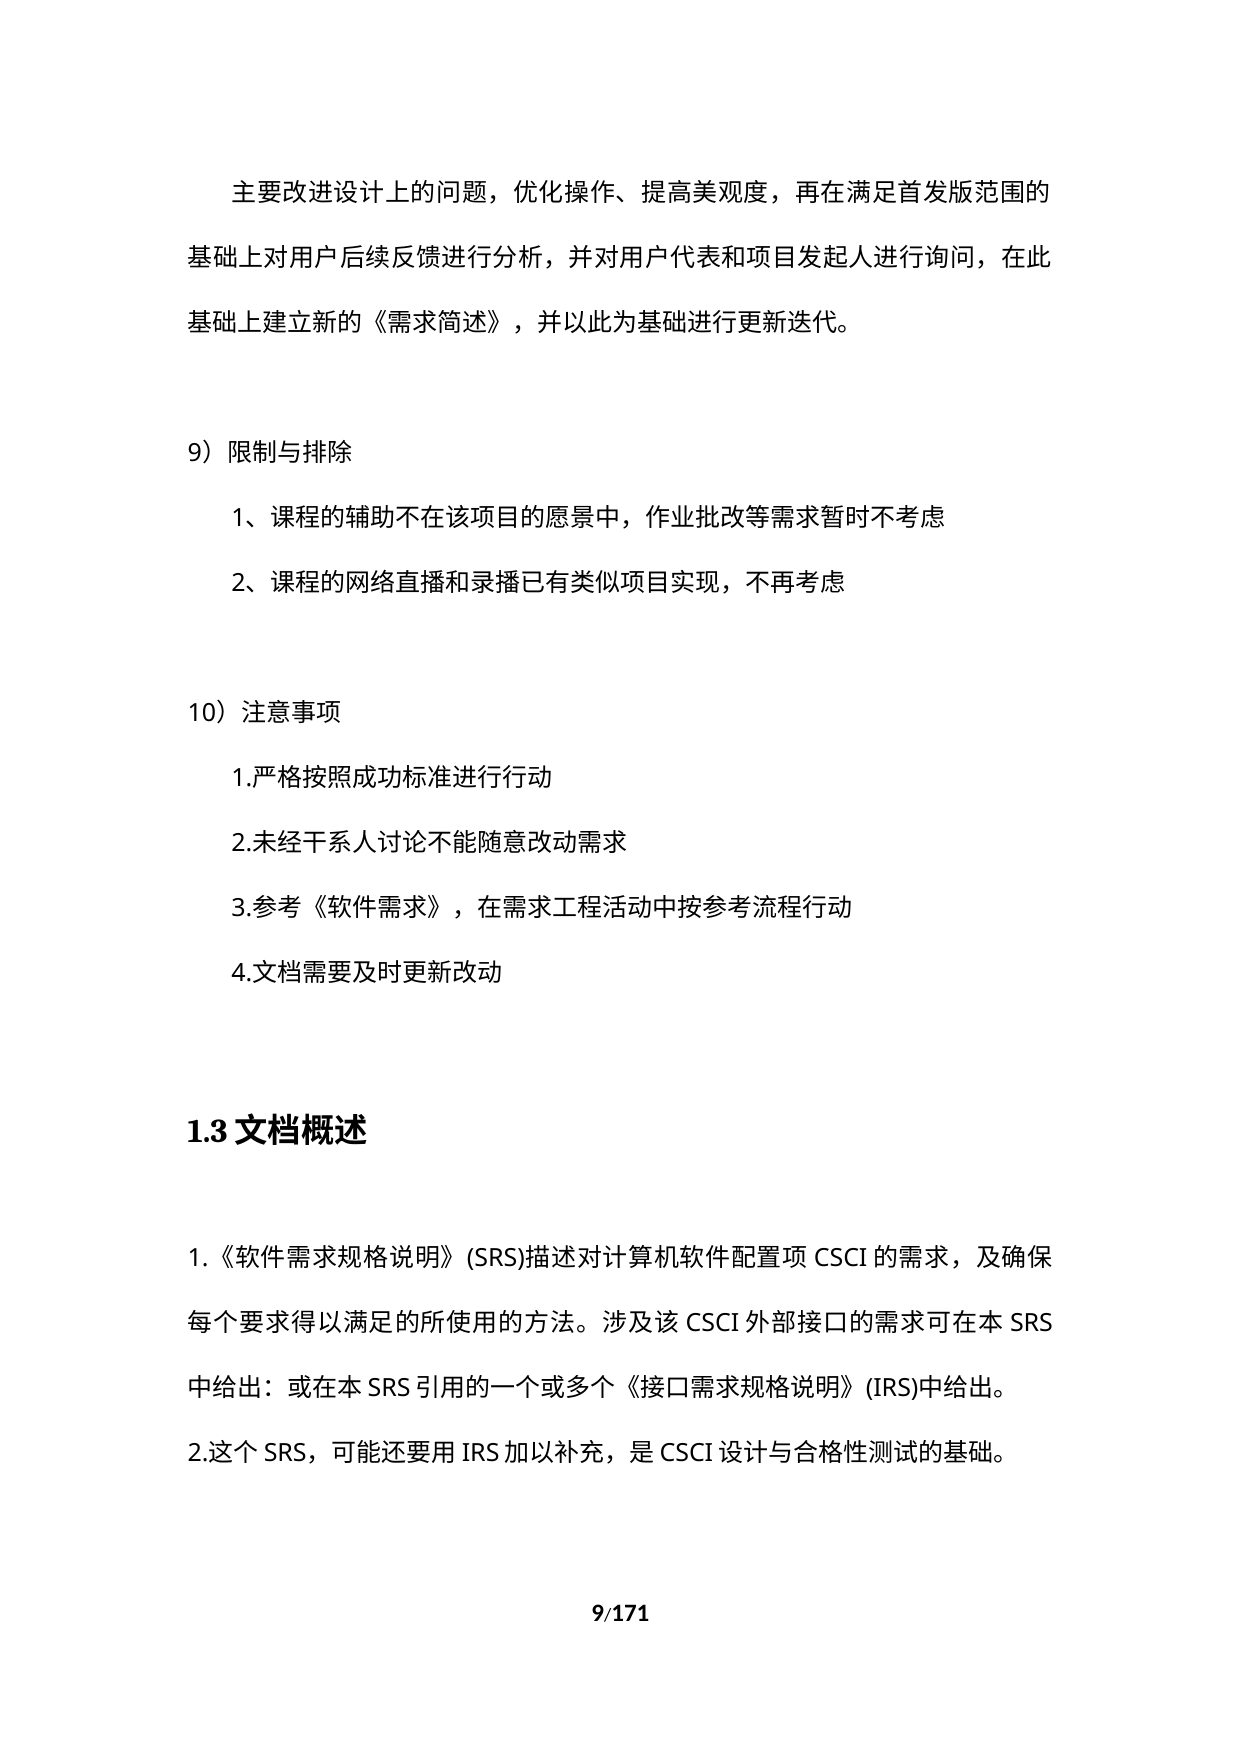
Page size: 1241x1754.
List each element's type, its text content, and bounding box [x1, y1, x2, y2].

text 9）限制与排除 [187, 418, 1053, 483]
text 1、课程的辅助不在该项目的愿景中，作业批改等需求暂时不考虑 [187, 483, 1053, 548]
subtitle 1.3文档概述 [187, 1096, 1053, 1161]
text 2.这个SRS，可能还要用IRS加以补充，是CSCI设计与合格性测试的基础。 [187, 1418, 1053, 1483]
text 1.《软件需求规格说明》(SRS)描述对计算机软件配置项CSCI的需求，及确保每个要求得以满足的所使用的方法。涉及该CSCI外部接口的需求可在本SRS中给出：或在本SRS引用的一个或多个《接口需求规格说明》(IRS)中给出。 [187, 1223, 1053, 1418]
text 10）注意事项 [187, 678, 1053, 743]
text 3.参考《软件需求》，在需求工程活动中按参考流程行动 [187, 873, 1053, 938]
text 4.文档需要及时更新改动 [187, 938, 1053, 1003]
text 2.未经干系人讨论不能随意改动需求 [187, 808, 1053, 873]
text 主要改进设计上的问题，优化操作、提高美观度，再在满足首发版范围的基础上对用户后续反馈进行分析，并对用户代表和项目发起人进行询问，在此基础上建立新的《需求简述》，并以此为基础进行更新迭代。 [187, 158, 1053, 353]
text 1.严格按照成功标准进行行动 [187, 743, 1053, 808]
text 2、课程的网络直播和录播已有类似项目实现，不再考虑 [187, 548, 1053, 613]
